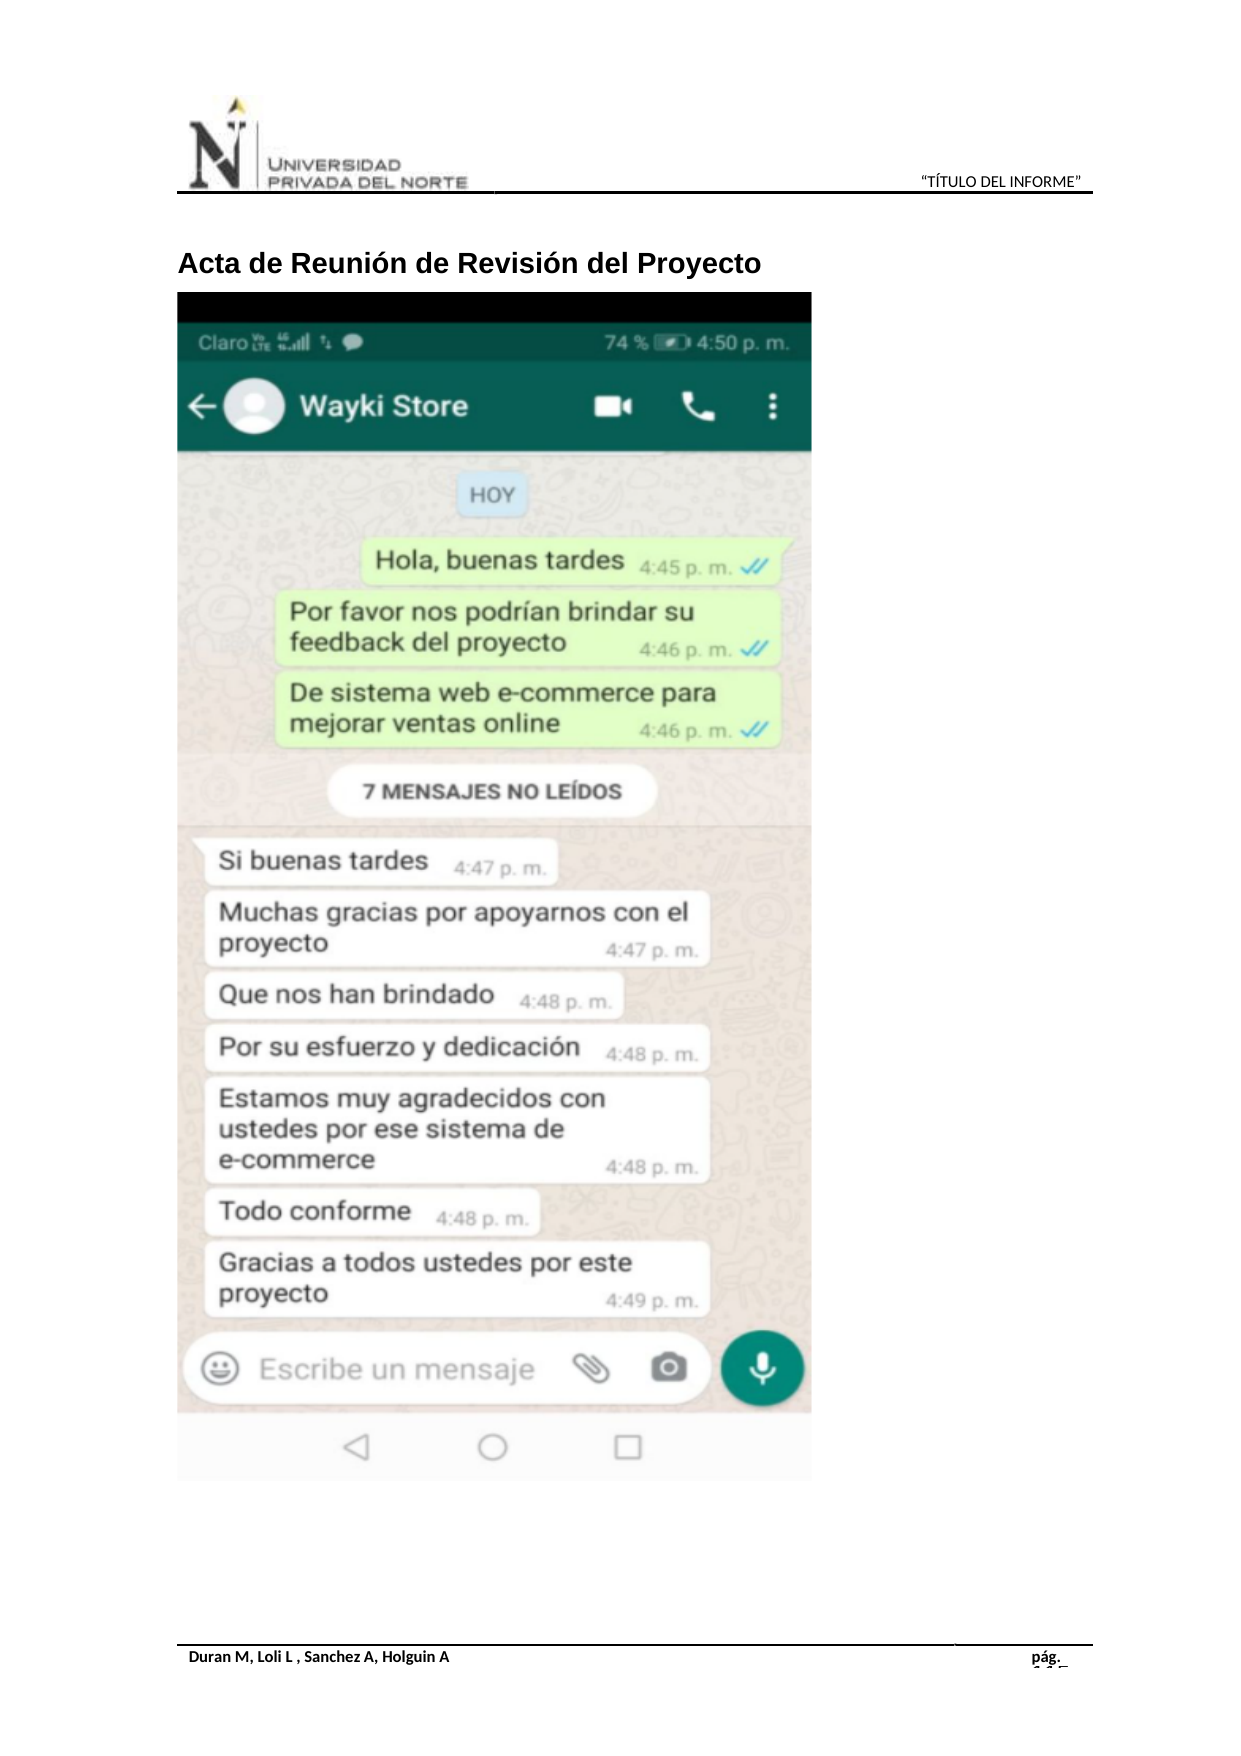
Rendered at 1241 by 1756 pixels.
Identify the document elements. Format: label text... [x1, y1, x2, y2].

picture [188, 95, 469, 191]
subtitle Acta de Reunión de Revisión del Proyecto [177, 246, 1180, 280]
picture [177, 292, 815, 1481]
